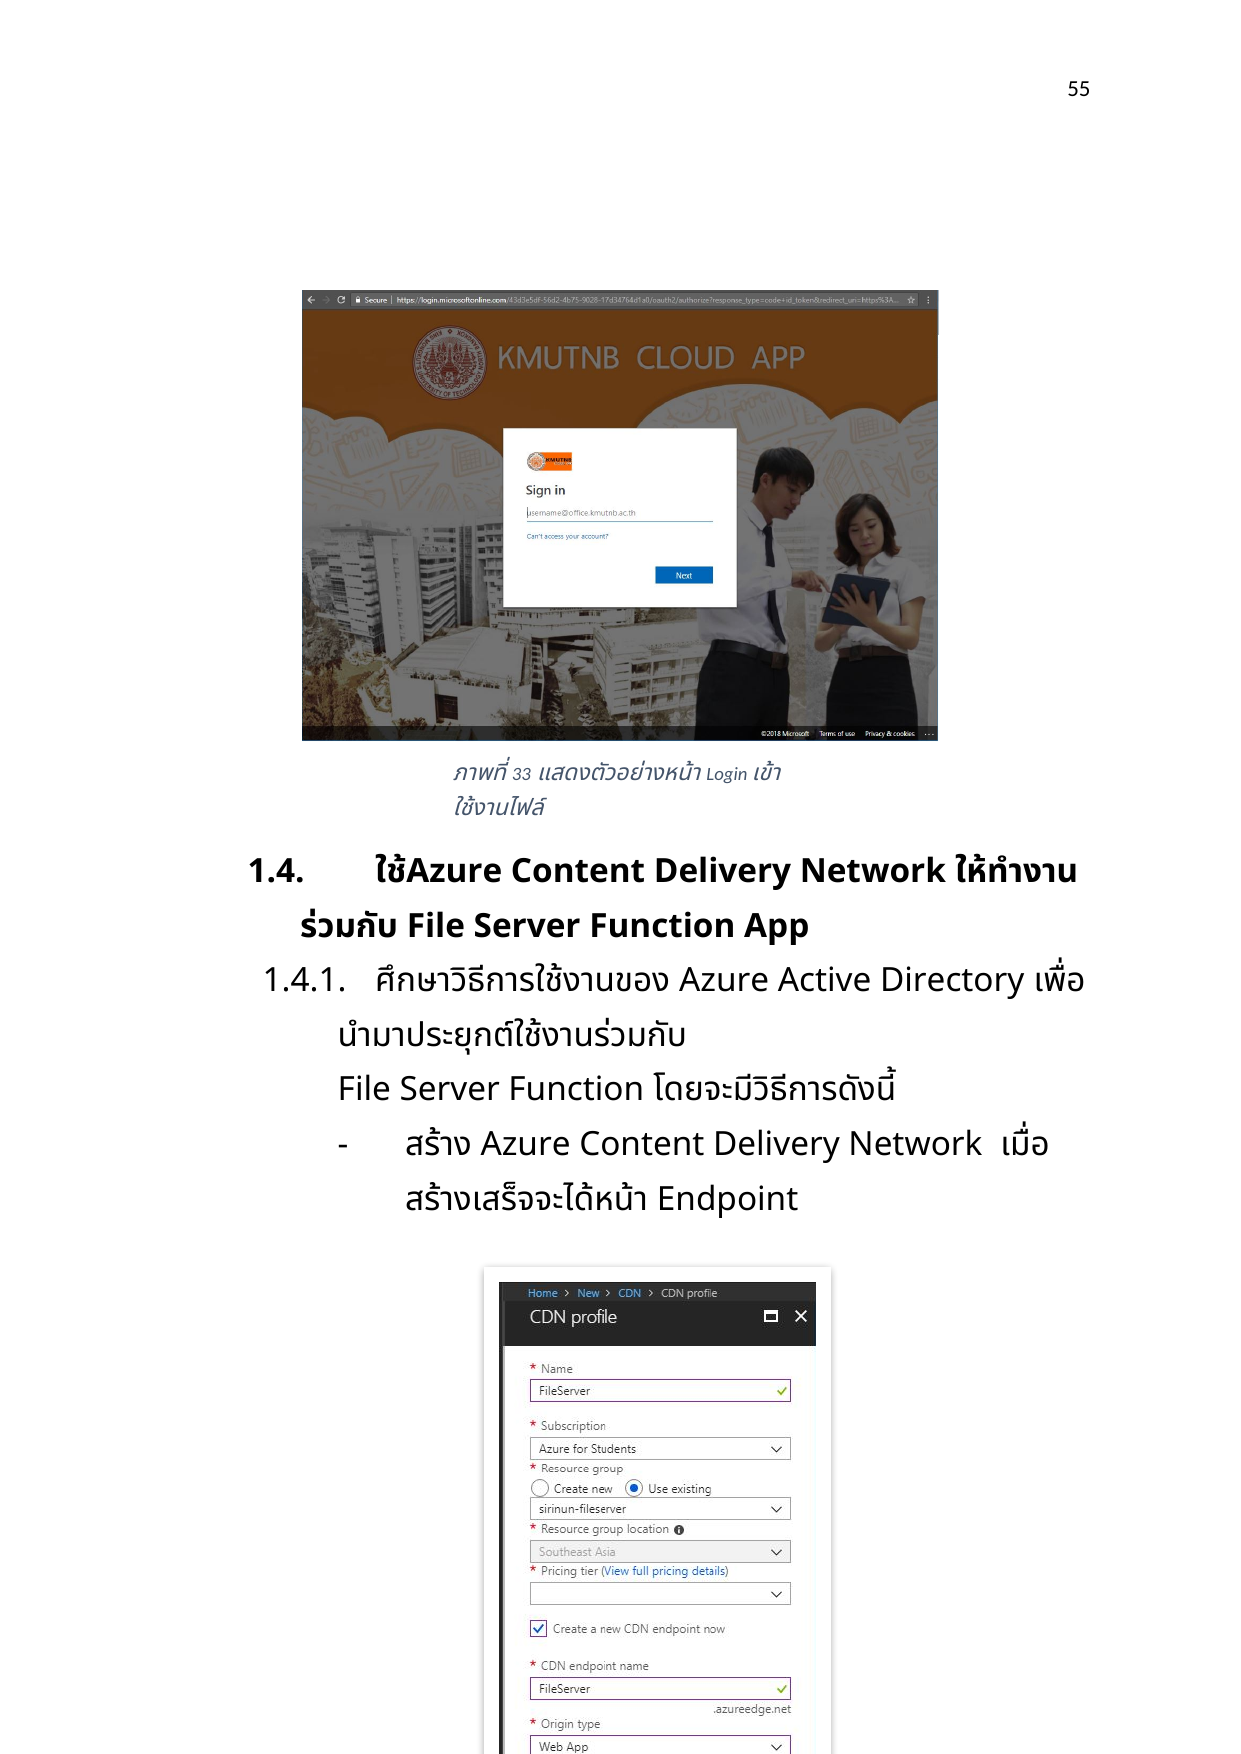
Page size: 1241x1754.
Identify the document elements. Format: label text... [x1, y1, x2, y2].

picture [302, 290, 939, 742]
list ศึกษาวิธีการใช้งานของ Azure Active Directory เพื่อนำมาประยุกต์ใช้งานร่วมกับ File Server Function โดยจะมีวิธีการดังนี้ [262, 956, 1090, 1116]
picture [499, 1282, 816, 1754]
list สร้าง Azure Content Delivery Network เมื่อสร้างเสร็จจะได้หน้า Endpoint [337, 1120, 1090, 1225]
